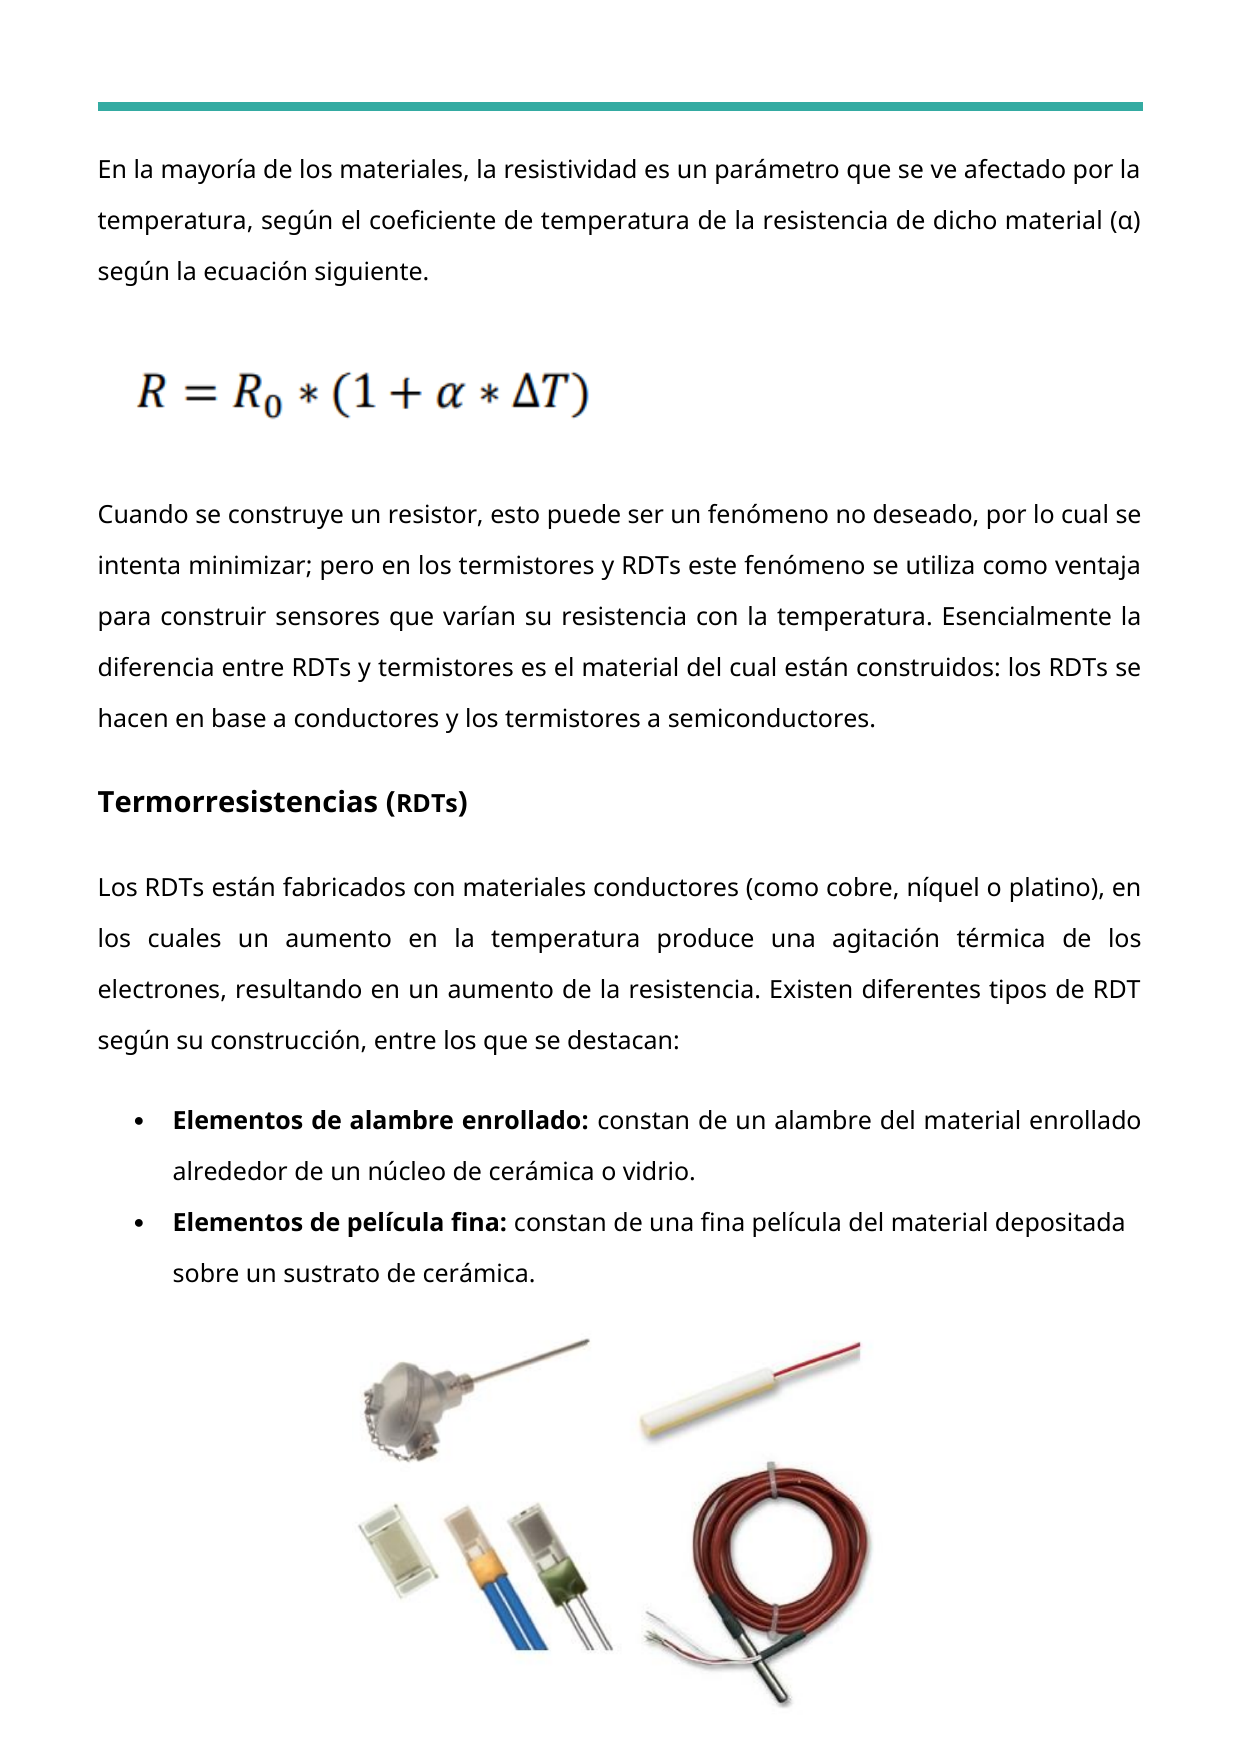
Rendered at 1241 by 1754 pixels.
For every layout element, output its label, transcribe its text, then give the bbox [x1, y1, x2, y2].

text En la mayoría de los materiales, la resistividad es un parámetro que se ve afectado por la temperatura, según el coeficiente de temperatura de la resistencia de dicho material (α) según la ecuación siguiente. [97, 152, 1143, 288]
text Cuando se construye un resistor, esto puede ser un fenómeno no deseado, por lo cual se intenta minimizar; pero en los termistores y RDTs este fenómeno se utiliza como ventaja para construir sensores que varían su resistencia con la temperatura. Esencialmente la diferencia entre RDTs y termistores es el material del cual están construidos: los RDTs se hacen en base a conductores y los termistores a semiconductores. [97, 497, 1143, 735]
text Termorresistencias (RDTs) [97, 781, 1143, 821]
list Elementos de película fina: constan de una fina película del material depositada sobre un sustrato de cerámica. [135, 1205, 1143, 1290]
list Elementos de alambre enrollado: constan de un alambre del material enrollado alrededor de un núcleo de cerámica o vidrio. [135, 1103, 1143, 1188]
picture [351, 1308, 886, 1718]
picture [97, 334, 626, 450]
text Los RDTs están fabricados con materiales conductores (como cobre, níquel o platino), en los cuales un aumento en la temperatura produce una agitación térmica de los electrones, resultando en un aumento de la resistencia. Existen diferentes tipos de RDT según su construcción, entre los que se destacan: [97, 869, 1143, 1057]
